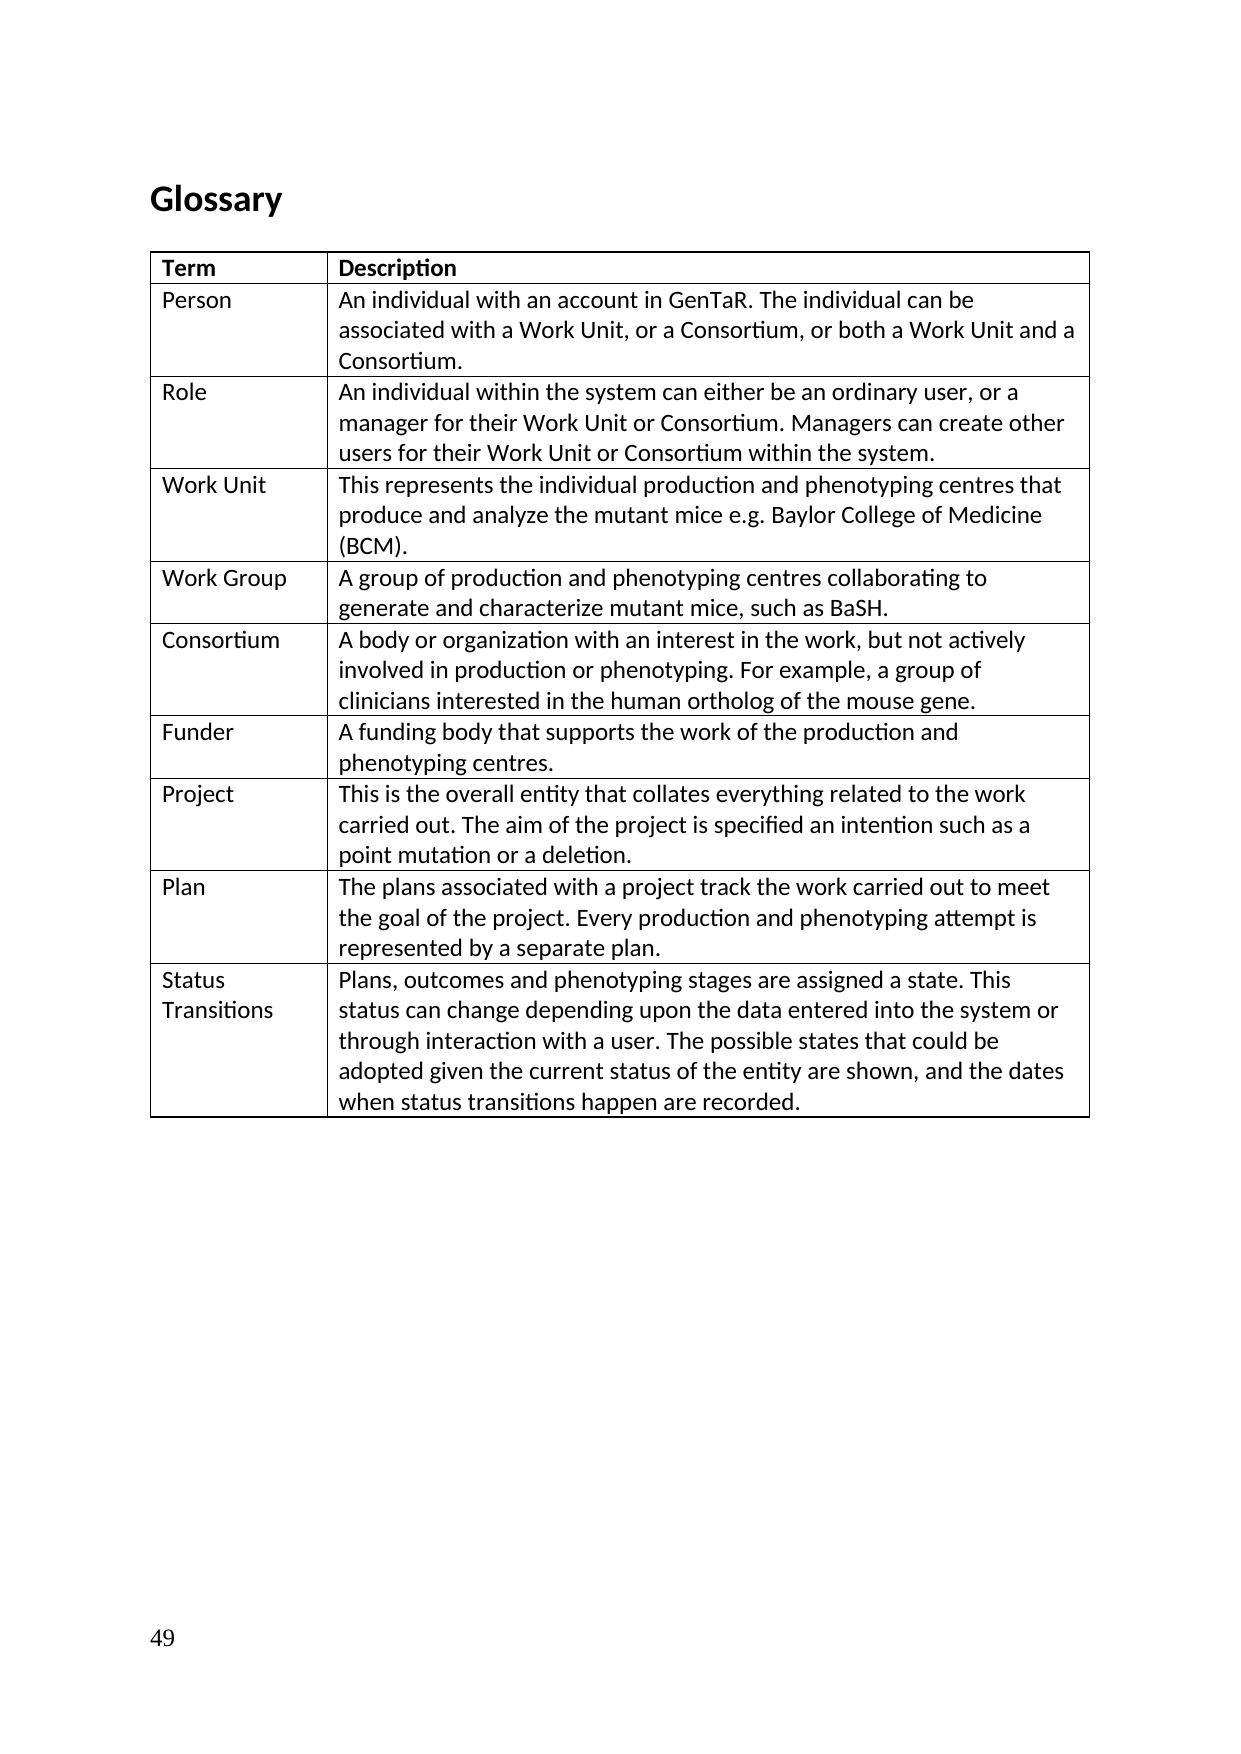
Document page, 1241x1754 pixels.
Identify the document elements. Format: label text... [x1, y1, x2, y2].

table_cell This represents the individual production and phenotyping centres that produce and analyze the mutant mice e.g. Baylor College of Medicine (BCM). [328, 469, 1089, 561]
table_cell Plans, outcomes and phenotyping stages are assigned a state. This status can change depending upon the data entered into the system or through interaction with a user. The possible states that could be adopted given the current status of the entity are shown, and the dates when status transitions happen are recorded. [328, 964, 1089, 1116]
table_cell An individual within the system can either be an ordinary user, or a manager for their Work Unit or Consortium. Managers can create other users for their Work Unit or Consortium within the system. [328, 377, 1089, 468]
table_cell A funding body that supports the work of the production and phenotyping centres. [328, 716, 1089, 777]
table_header Term [151, 253, 327, 283]
table_cell An individual with an account in GenTaR. The individual can be associated with a Work Unit, or a Consortium, or both a Work Unit and a Consortium. [328, 284, 1089, 376]
table_cell Status Transitions [151, 964, 327, 1116]
table_cell Work Group [151, 562, 327, 623]
table_cell A group of production and phenotyping centres collaborating to generate and characterize mutant mice, such as BaSH. [328, 562, 1089, 623]
text Glossary [150, 175, 1090, 221]
table_cell The plans associated with a project track the work carried out to meet the goal of the project. Every production and phenotyping attempt is represented by a separate plan. [328, 871, 1089, 963]
table_cell Person [151, 284, 327, 376]
table_cell This is the overall entity that collates everything related to the work carried out. The aim of the project is specified an intention such as a point mutation or a deletion. [328, 779, 1089, 870]
table_cell Consortium [151, 624, 327, 715]
table_cell Project [151, 779, 327, 870]
table_cell Plan [151, 871, 327, 963]
table_cell Role [151, 377, 327, 468]
table_cell Funder [151, 716, 327, 777]
table_cell A body or organization with an interest in the work, but not actively involved in production or phenotyping. For example, a group of clinicians interested in the human ortholog of the mouse gene. [328, 624, 1089, 715]
table_header Description [328, 253, 1089, 283]
table_cell Work Unit [151, 469, 327, 561]
